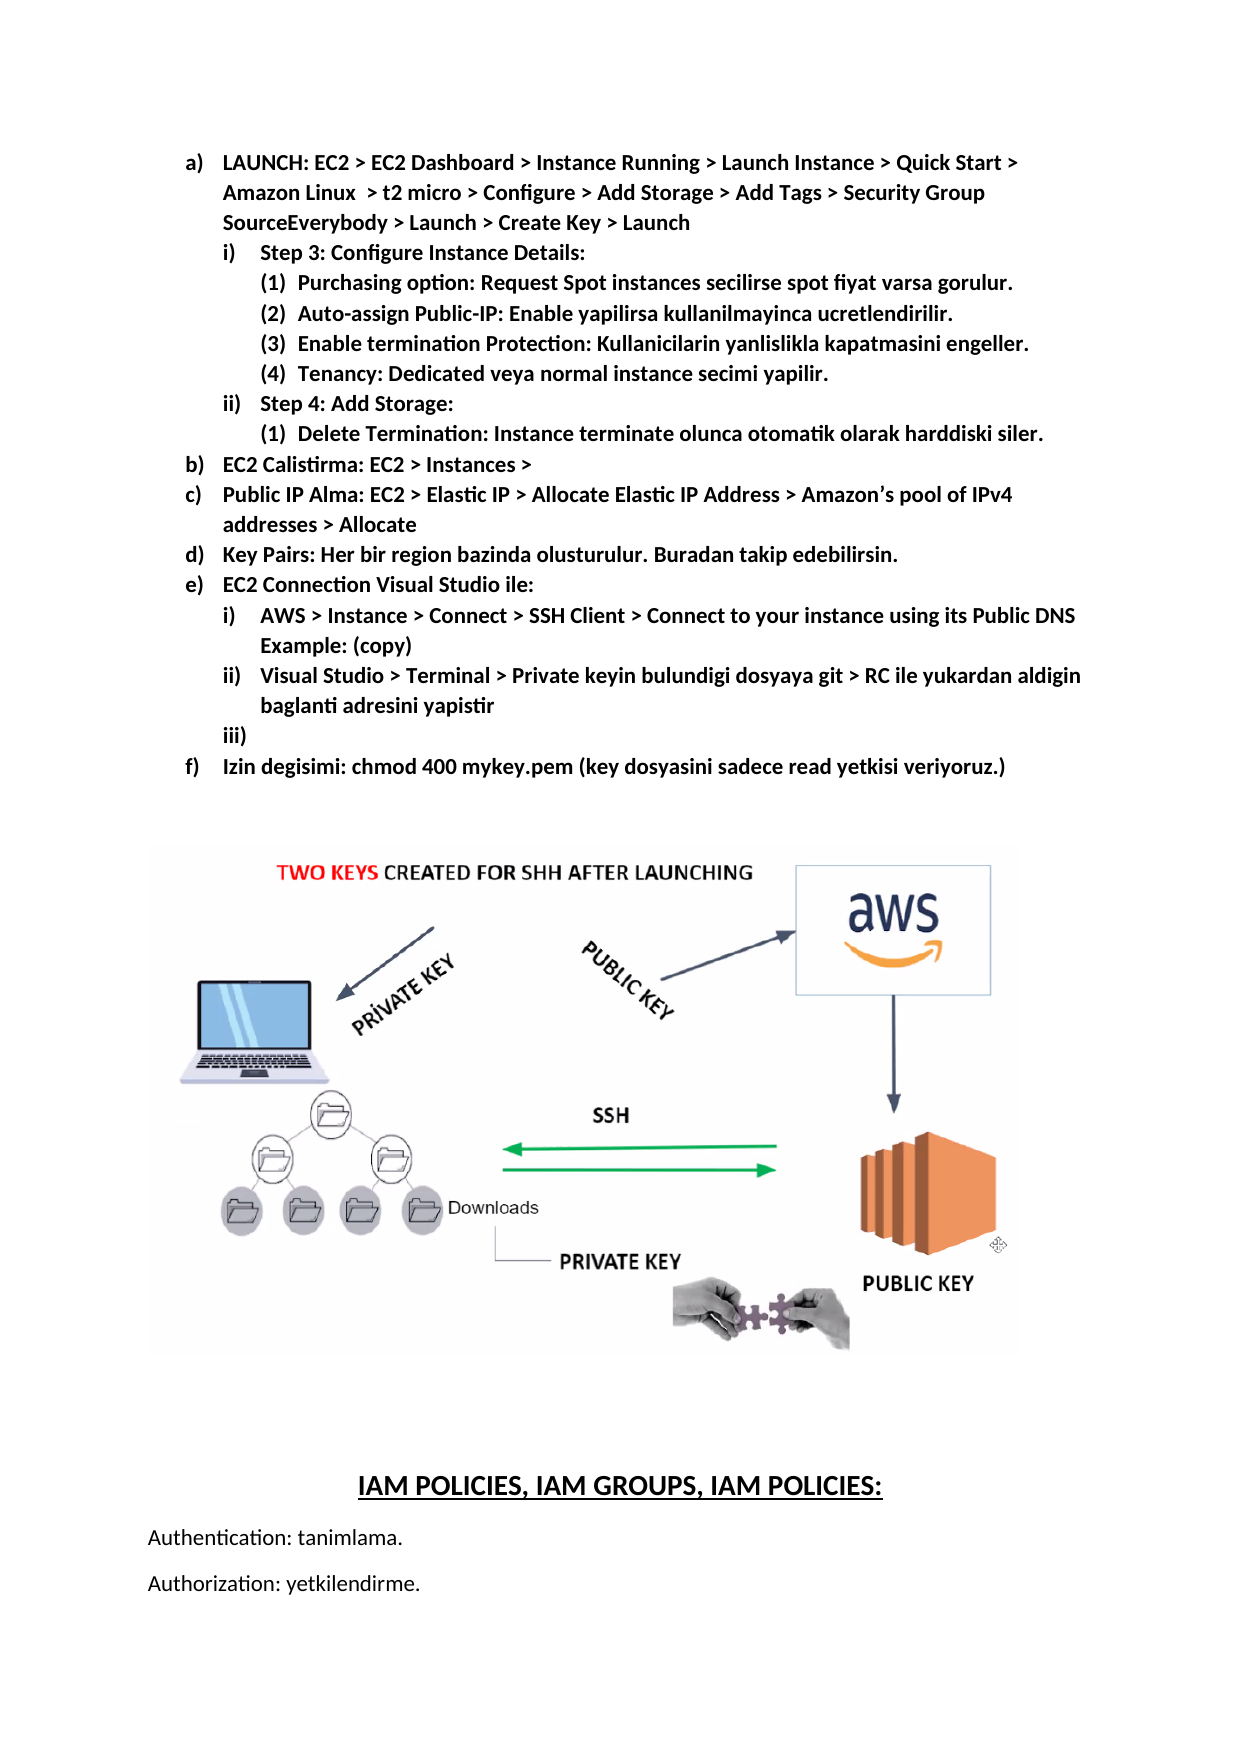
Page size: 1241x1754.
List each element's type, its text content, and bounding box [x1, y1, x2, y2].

list LAUNCH: EC2 > EC2 Dashboard > Instance Running > Launch Instance > Quick Start > Amazon Linux > t2 micro > Configure > Add Storage > Add Tags > Security Group SourceEverybody > Launch > Create Key > Launch [185, 148, 1093, 236]
list Delete Termination: Instance terminate olunca otomatik olarak harddiski siler. [260, 419, 1093, 447]
list Tenancy: Dedicated veya normal instance secimi yapilir. [260, 359, 1093, 387]
text Authentication: tanimlama. [148, 1523, 1093, 1551]
list EC2 Calistirma: EC2 > Instances > [185, 450, 1093, 478]
list Visual Studio > Terminal > Private keyin bulundigi dosyaya git > RC ile yukardan aldigin baglanti adresini yapistir [223, 661, 1093, 719]
text Authorization: yetkilendirme. [148, 1569, 1093, 1597]
list Step 4: Add Storage: [223, 389, 1093, 417]
picture [147, 845, 1021, 1355]
list Purchasing option: Request Spot instances secilirse spot fiyat varsa gorulur. [260, 268, 1093, 296]
list EC2 Connection Visual Studio ile: [185, 571, 1093, 598]
list Public IP Alma: EC2 > Elastic IP > Allocate Elastic IP Address > Amazon’s pool of IPv4 addresses > Allocate [185, 480, 1093, 538]
list Enable termination Protection: Kullanicilarin yanlislikla kapatmasini engeller. [260, 329, 1093, 357]
list Key Pairs: Her bir region bazinda olusturulur. Buradan takip edebilirsin. [185, 540, 1093, 568]
list Izin degisimi: chmod 400 mykey.pem (key dosyasini sadece read yetkisi veriyoruz.) [185, 752, 1093, 780]
text IAM POLICIES, IAM GROUPS, IAM POLICIES: [148, 1467, 1093, 1503]
list Step 3: Configure Instance Details: [223, 238, 1093, 266]
list Auto-assign Public-IP: Enable yapilirsa kullanilmayinca ucretlendirilir. [260, 299, 1093, 327]
list AWS > Instance > Connect > SSH Client > Connect to your instance using its Public DNS Example: (copy) [223, 601, 1093, 659]
